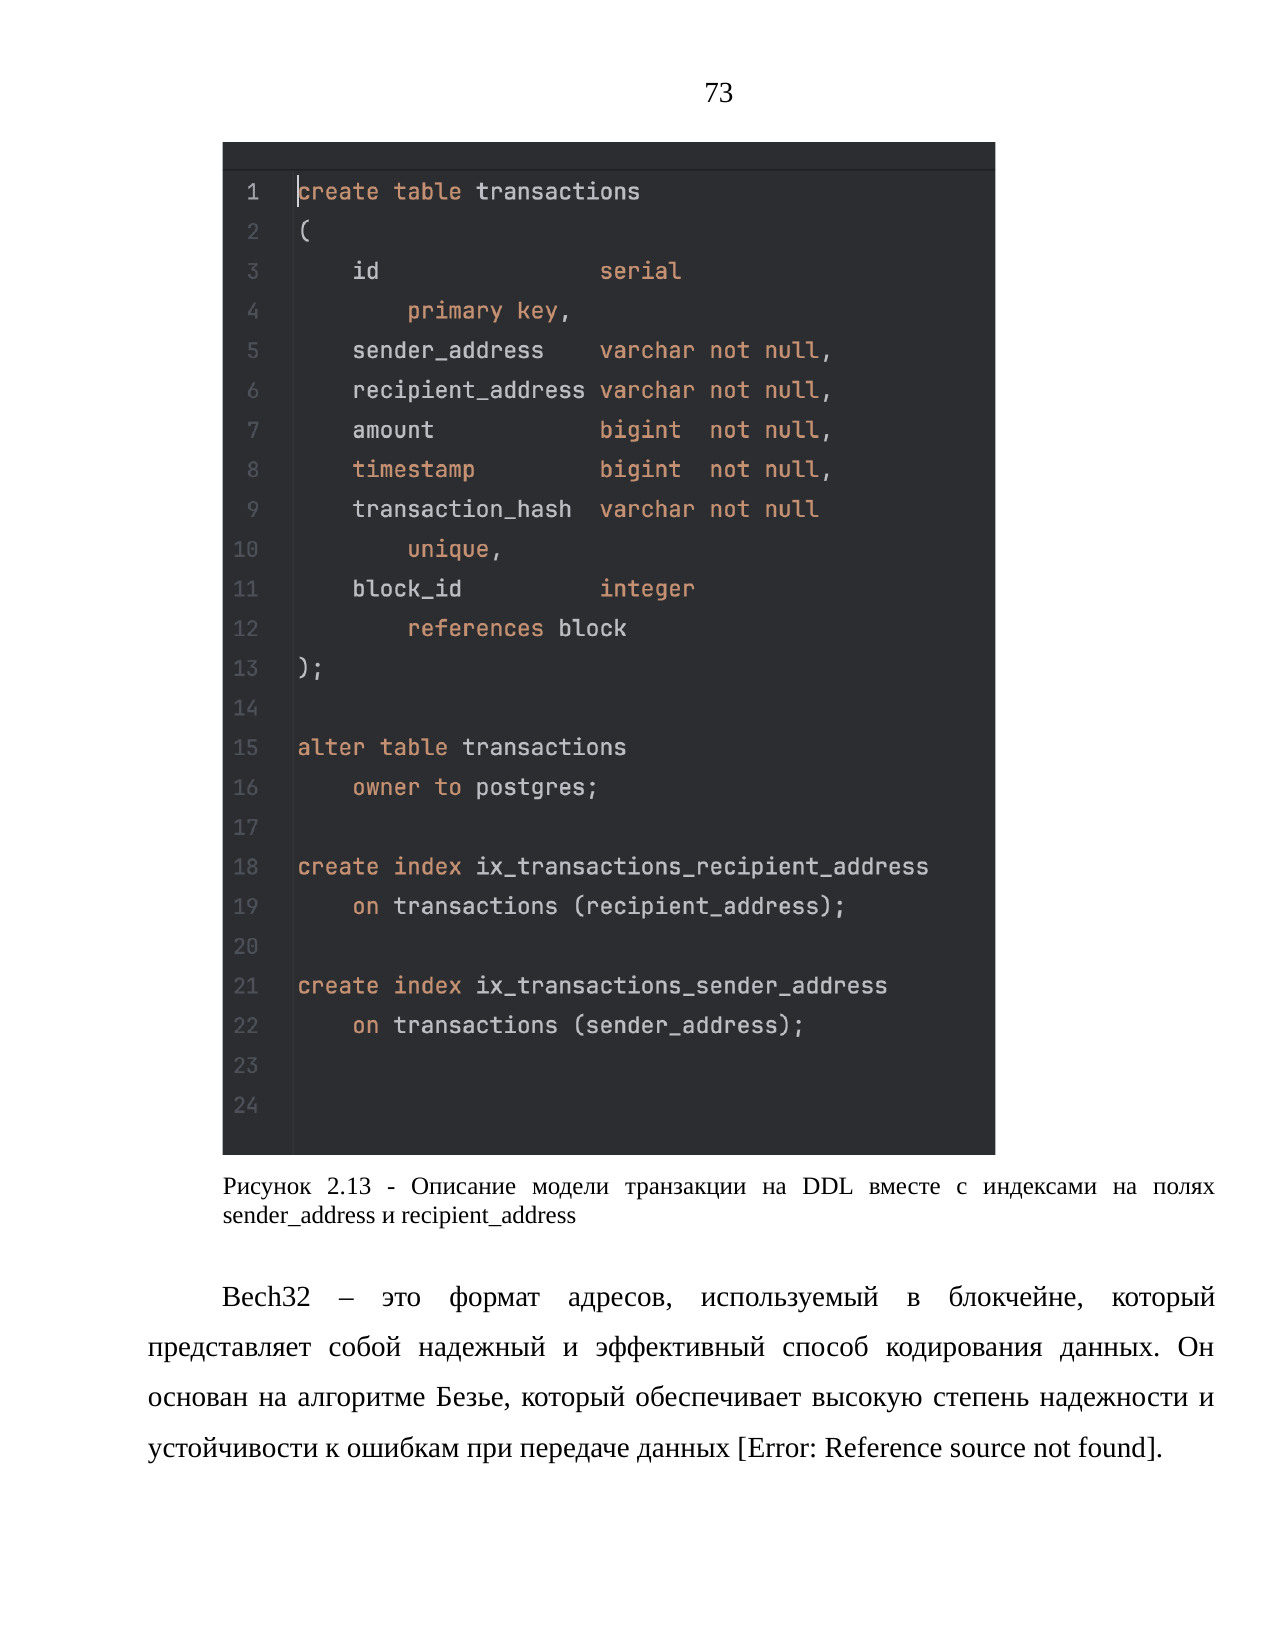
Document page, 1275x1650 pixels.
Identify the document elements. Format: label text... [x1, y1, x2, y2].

picture [222, 142, 996, 1155]
